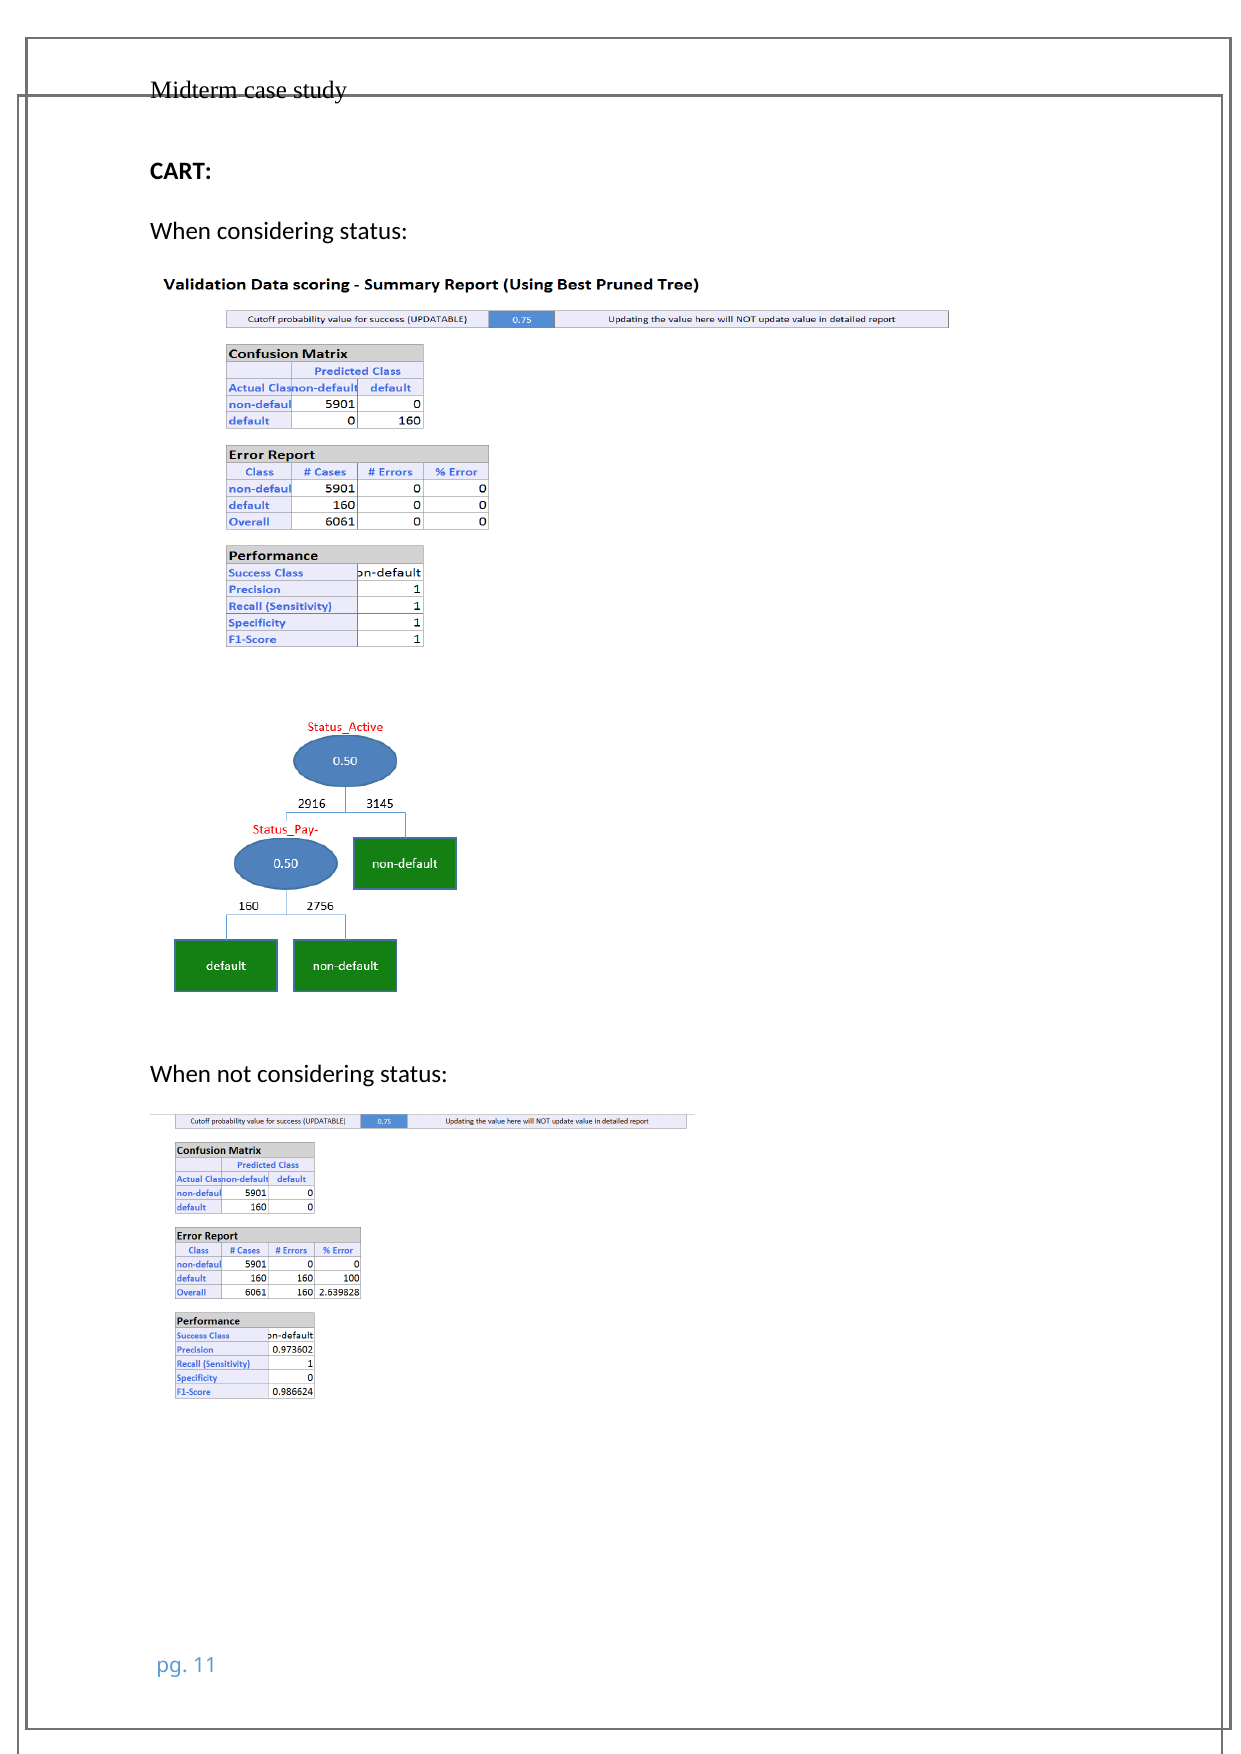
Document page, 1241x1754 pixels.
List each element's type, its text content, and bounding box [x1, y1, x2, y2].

text When not considering status: [150, 1054, 1090, 1089]
text When considering status: [150, 210, 1090, 246]
text CART: [150, 150, 1090, 185]
